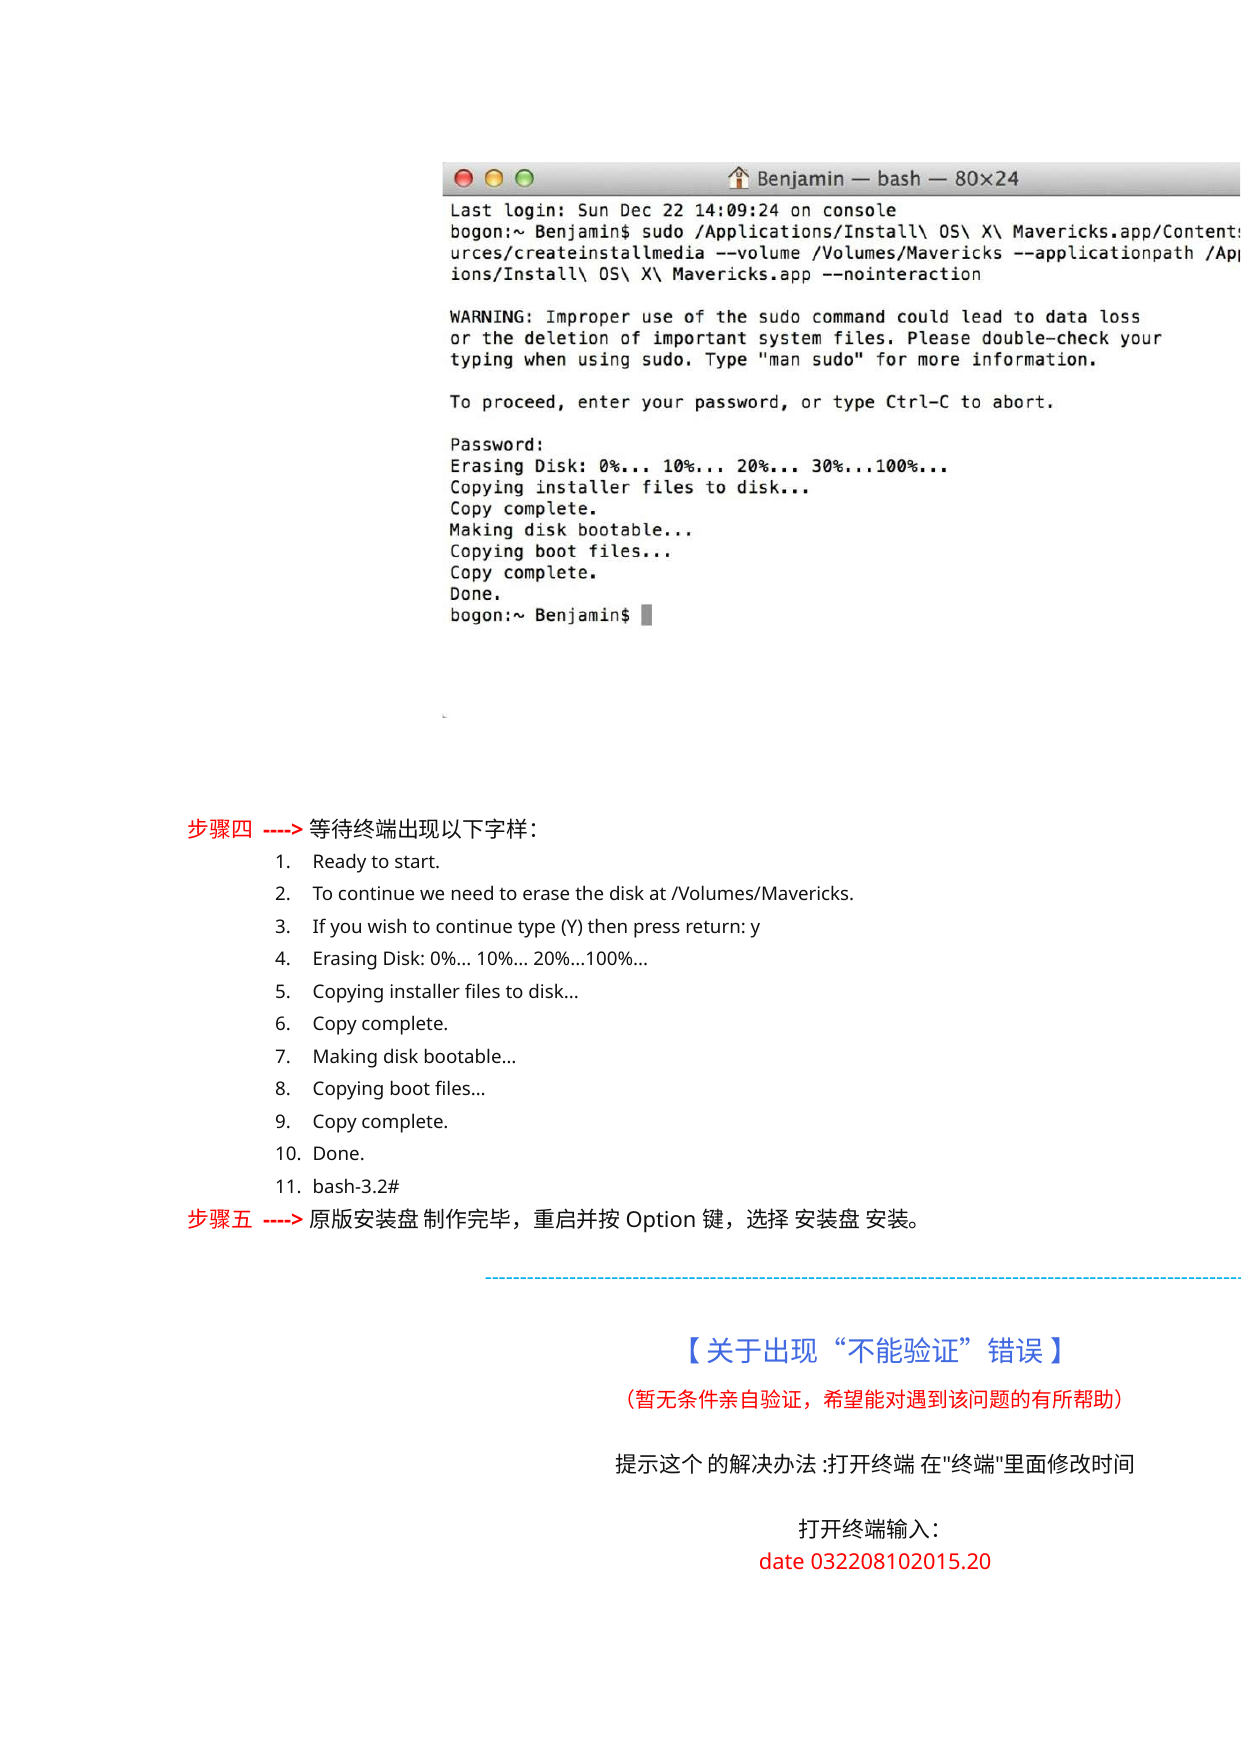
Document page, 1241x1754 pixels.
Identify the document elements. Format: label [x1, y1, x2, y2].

picture [442, 162, 1241, 718]
table_header [188, 162, 1240, 1577]
